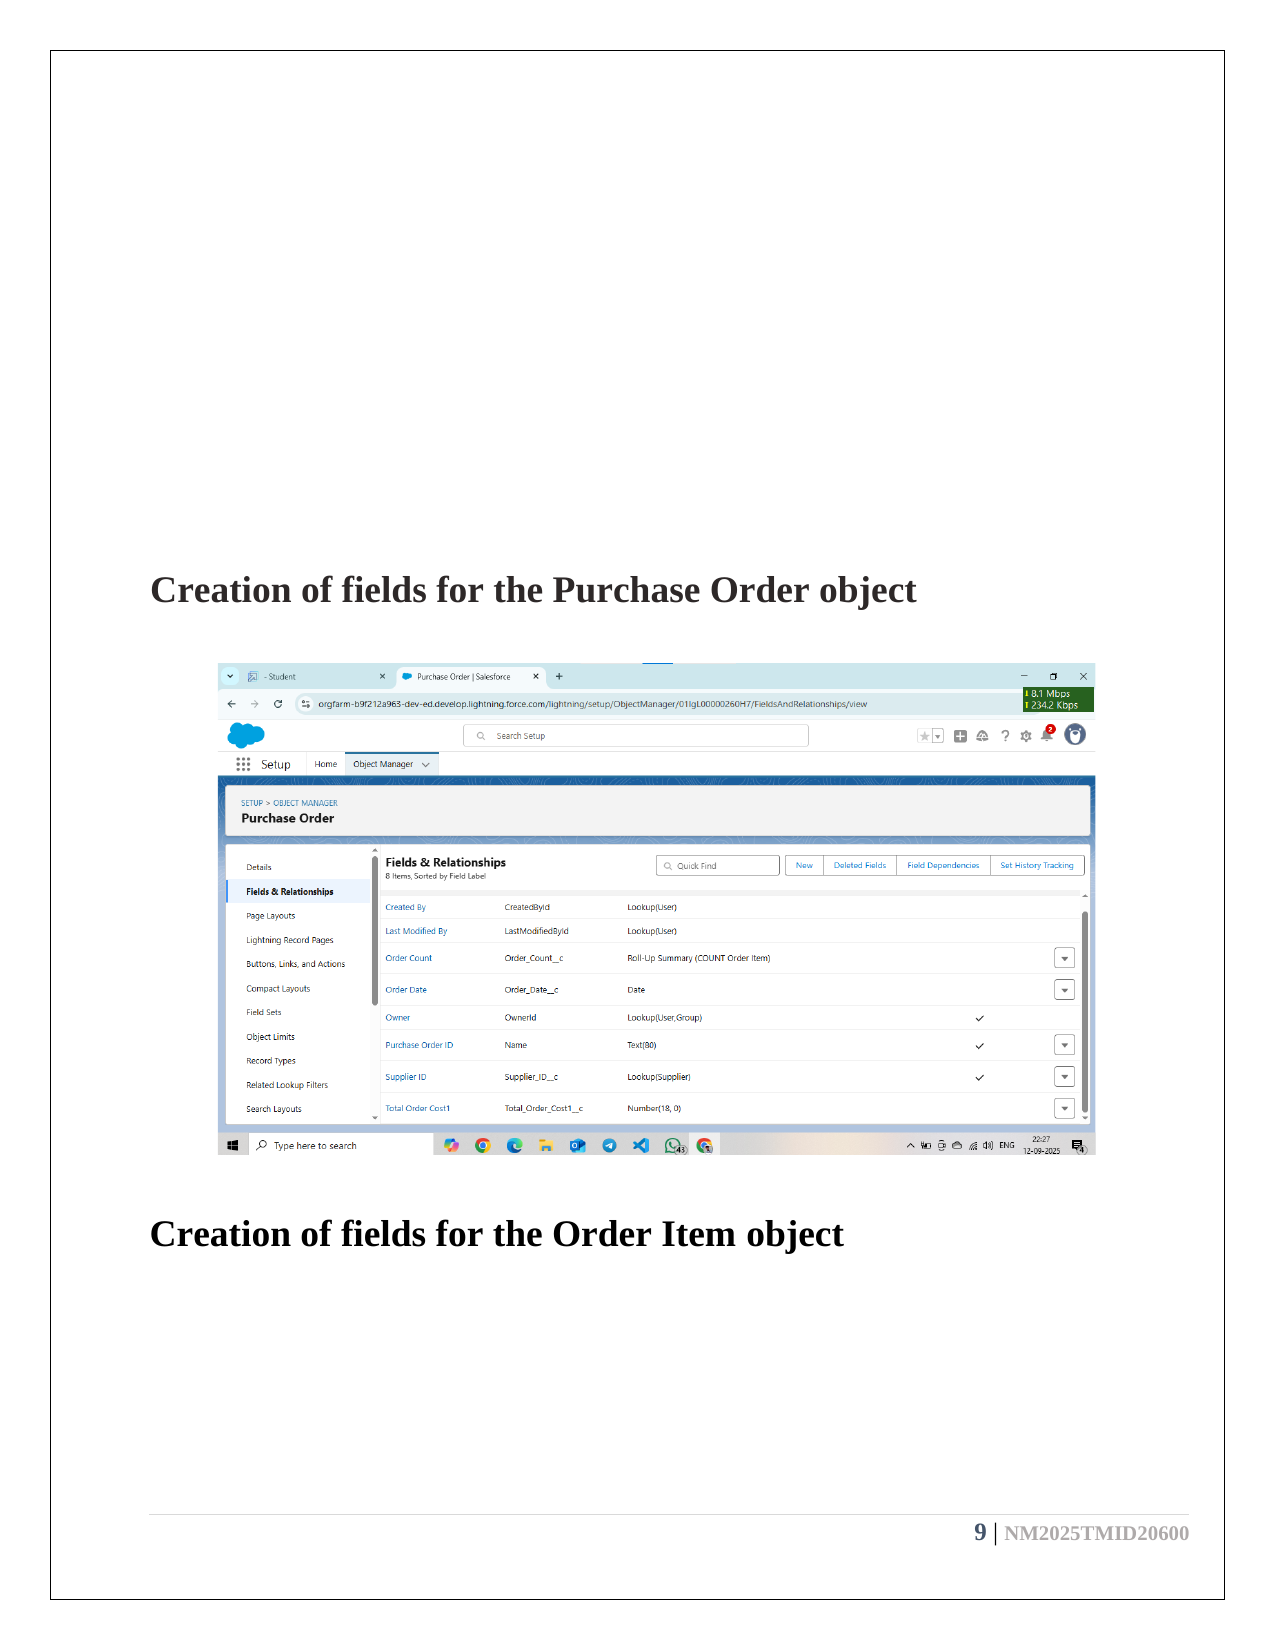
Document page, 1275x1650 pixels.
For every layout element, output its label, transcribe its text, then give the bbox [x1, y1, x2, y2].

text Creation of fields for the Purchase Order object [150, 568, 1188, 611]
text Creation of fields for the Order Item object [149, 1211, 1189, 1254]
picture [217, 663, 1094, 1154]
